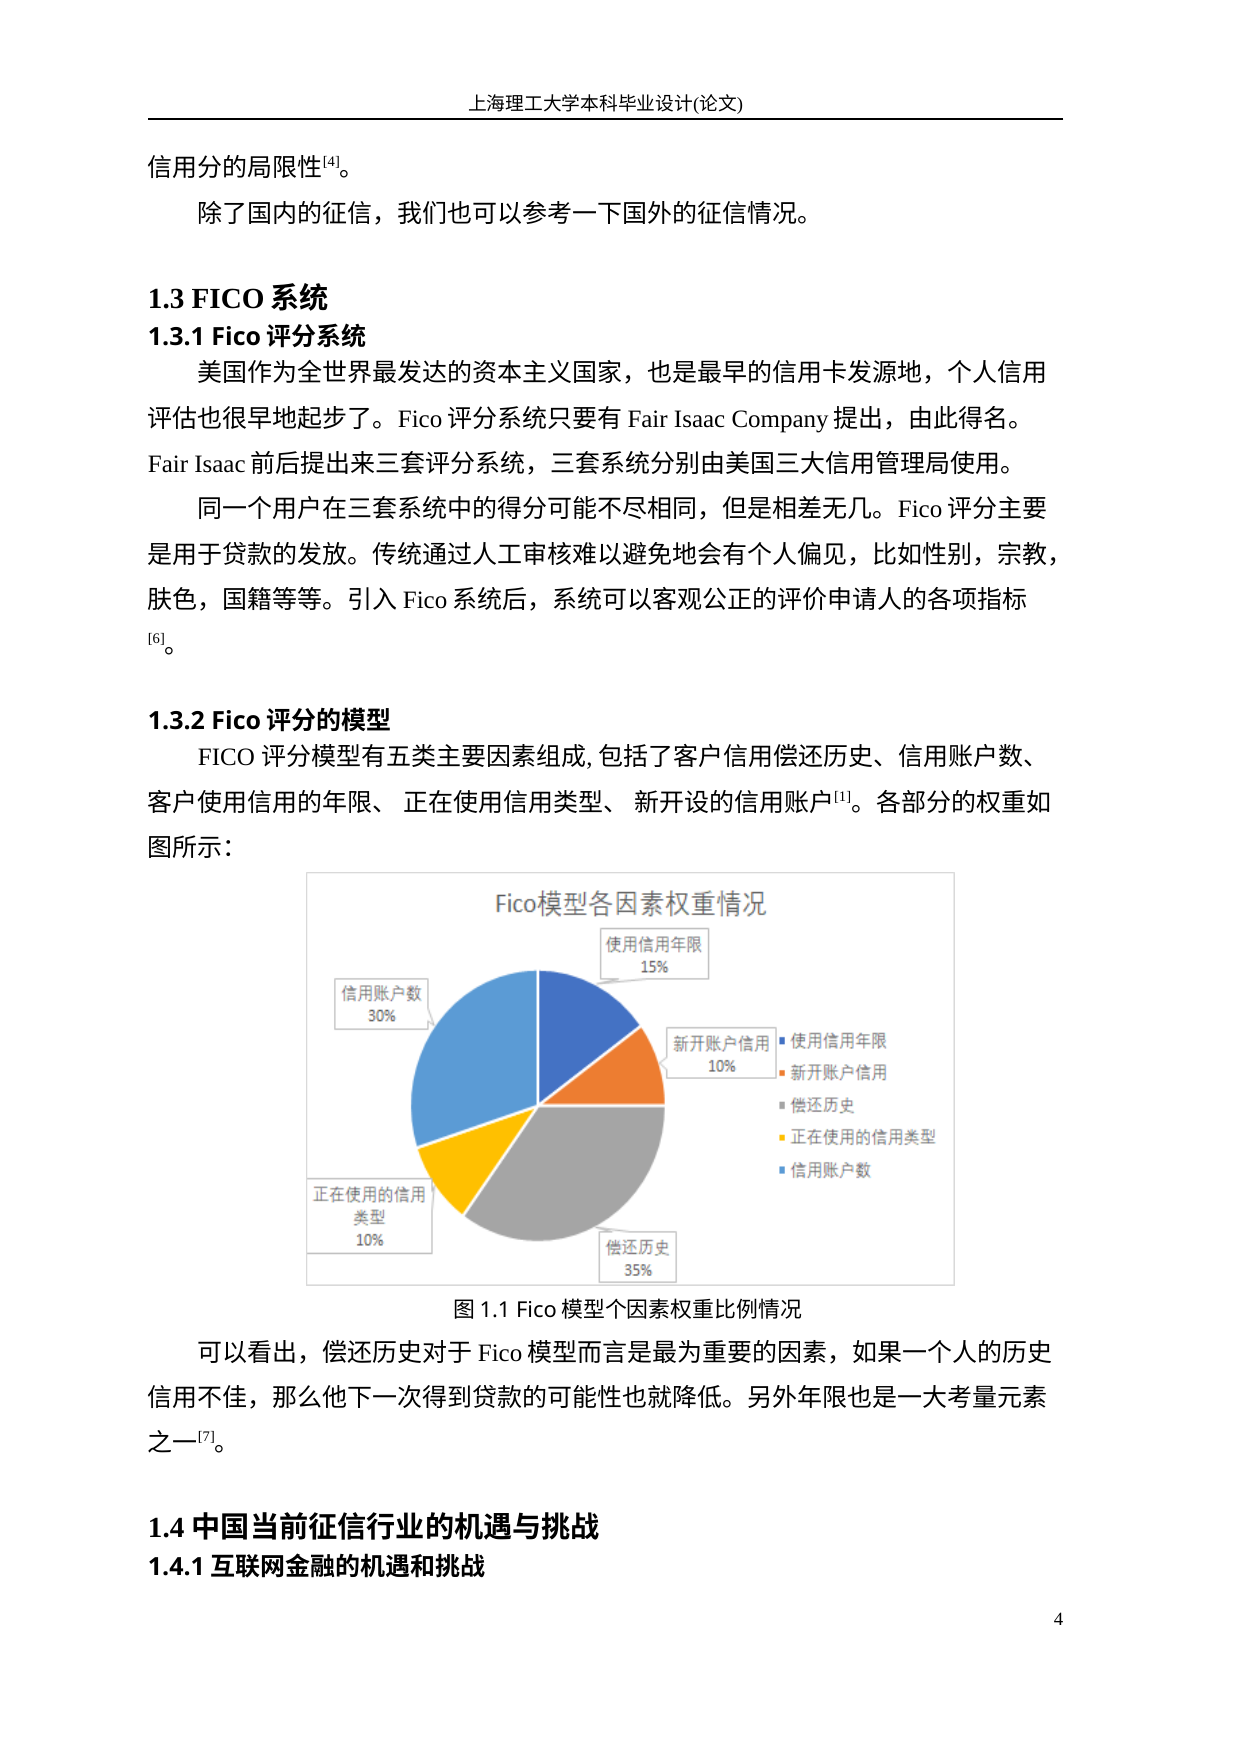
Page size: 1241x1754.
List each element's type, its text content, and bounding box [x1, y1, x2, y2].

text 同一个用户在三套系统中的得分可能不尽相同，但是相差无几。Fico评分主要是用于贷款的发放。传统通过人工审核难以避免地会有个人偏见，比如性别，宗教，肤色，国籍等等。引入Fico系统后，系统可以客观公正的评价申请人的各项指标[6]。 [148, 489, 1063, 661]
text 1.4 中国当前征信行业的机遇与挑战 [148, 1504, 1063, 1546]
text 图1.1 Fico模型个因素权重比例情况 [148, 1292, 1063, 1324]
text FICO 评分模型有五类主要因素组成, 包括了客户信用偿还历史、信用账户数、客户使用信用的年限、 正在使用信用类型、 新开设的信用账户[1]。各部分的权重如图所示： [148, 737, 1063, 864]
text 美国作为全世界最发达的资本主义国家，也是最早的信用卡发源地，个人信用评估也很早地起步了。Fico评分系统只要有Fair Isaac Company提出，由此得名。Fair Isaac前后提出来三套评分系统，三套系统分别由美国三大信用管理局使用。 [148, 353, 1063, 480]
text 可以看出，偿还历史对于Fico模型而言是最为重要的因素，如果一个人的历史信用不佳，那么他下一次得到贷款的可能性也就降低。另外年限也是一大考量元素之一[7]。 [148, 1332, 1063, 1459]
text 1.3.1 Fico评分系统 [148, 317, 1063, 353]
picture [306, 872, 955, 1286]
text 1.3.2 Fico评分的模型 [148, 701, 1063, 737]
text 1.4.1互联网金融的机遇和挑战 [148, 1546, 1063, 1582]
text 除了国内的征信，我们也可以参考一下国外的征信情况。 [148, 193, 1063, 229]
text 1.3 FICO系统 [148, 274, 1063, 317]
